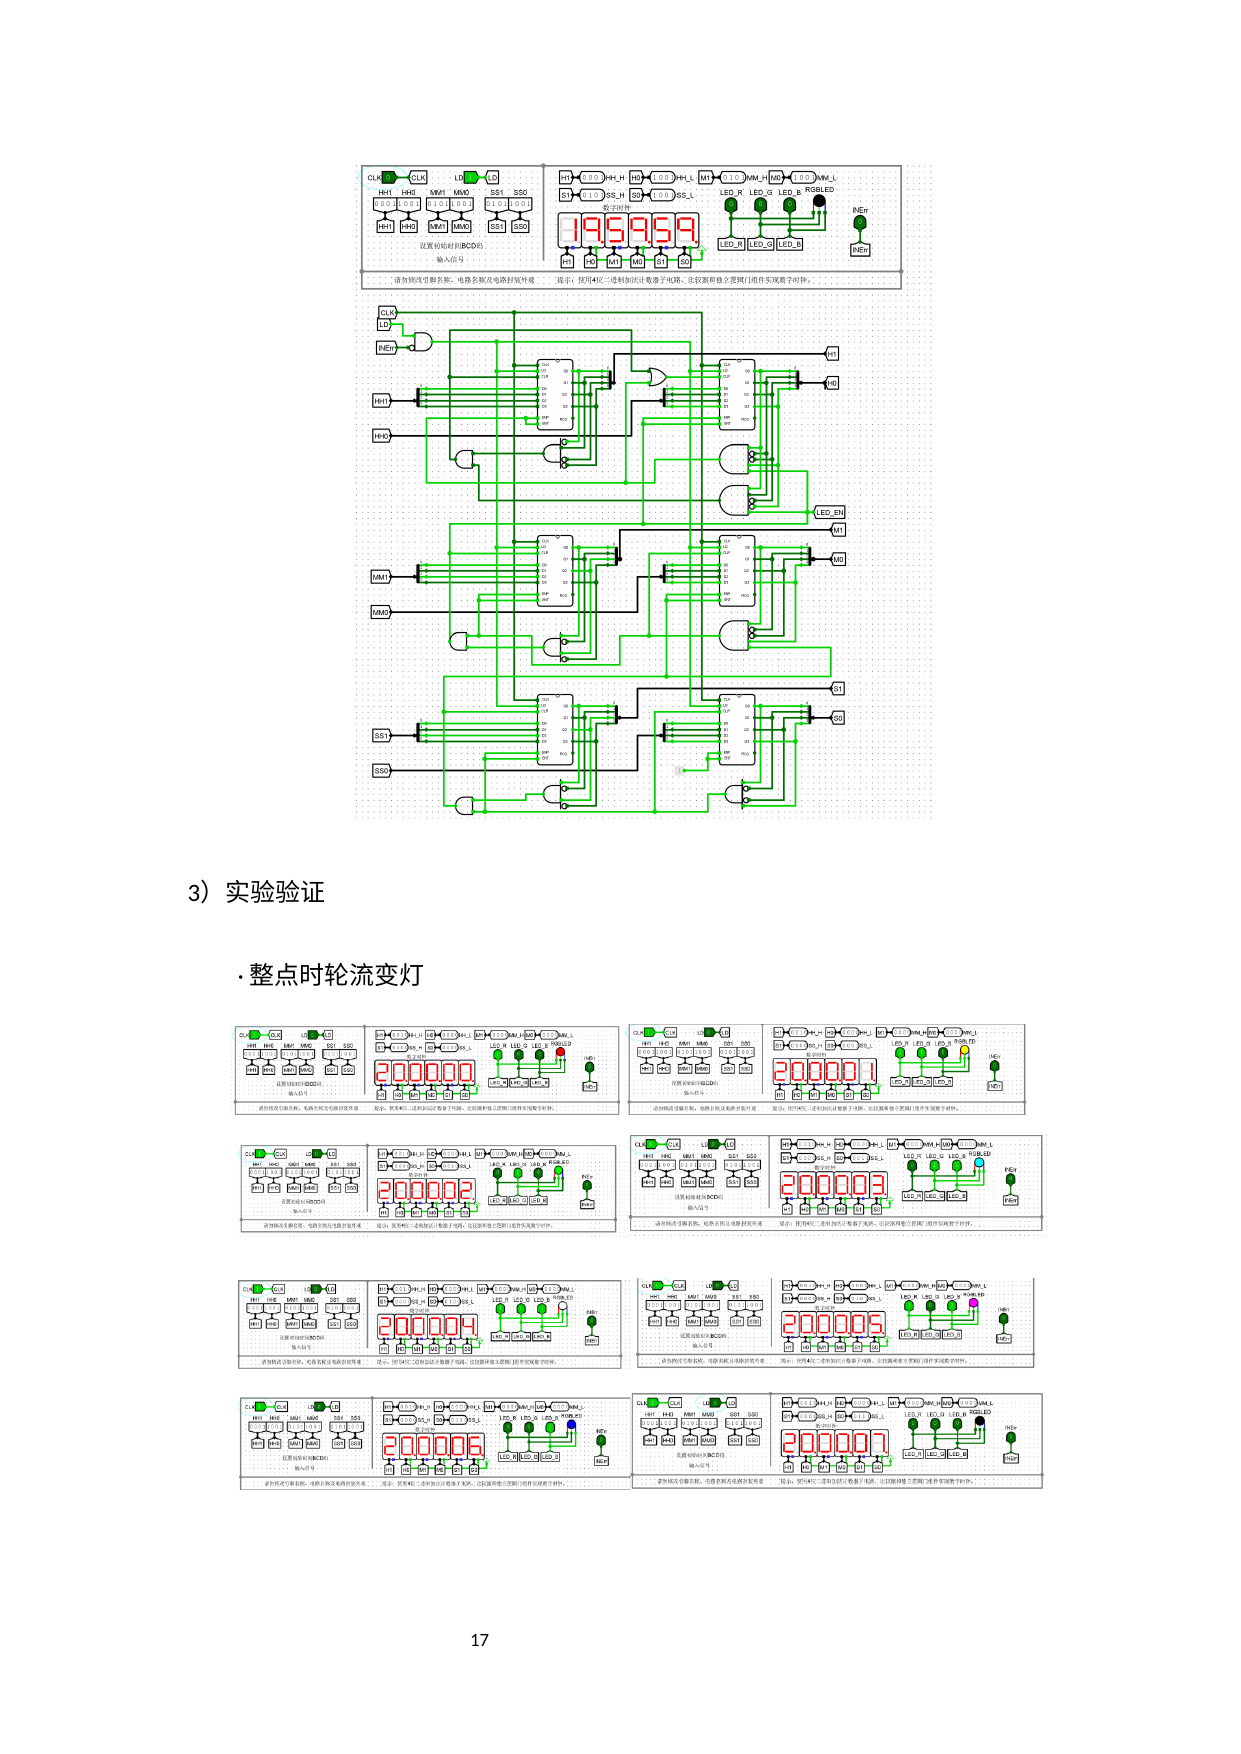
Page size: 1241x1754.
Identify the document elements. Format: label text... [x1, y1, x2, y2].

picture [237, 1135, 1049, 1237]
picture [354, 162, 936, 822]
picture [635, 1278, 1037, 1371]
picture [625, 1024, 1028, 1115]
picture [237, 1391, 1046, 1490]
text · 整点时轮流变灯 [187, 941, 1053, 1006]
text 3）实验验证 [187, 858, 1053, 923]
picture [237, 1280, 630, 1371]
picture [231, 1024, 621, 1115]
